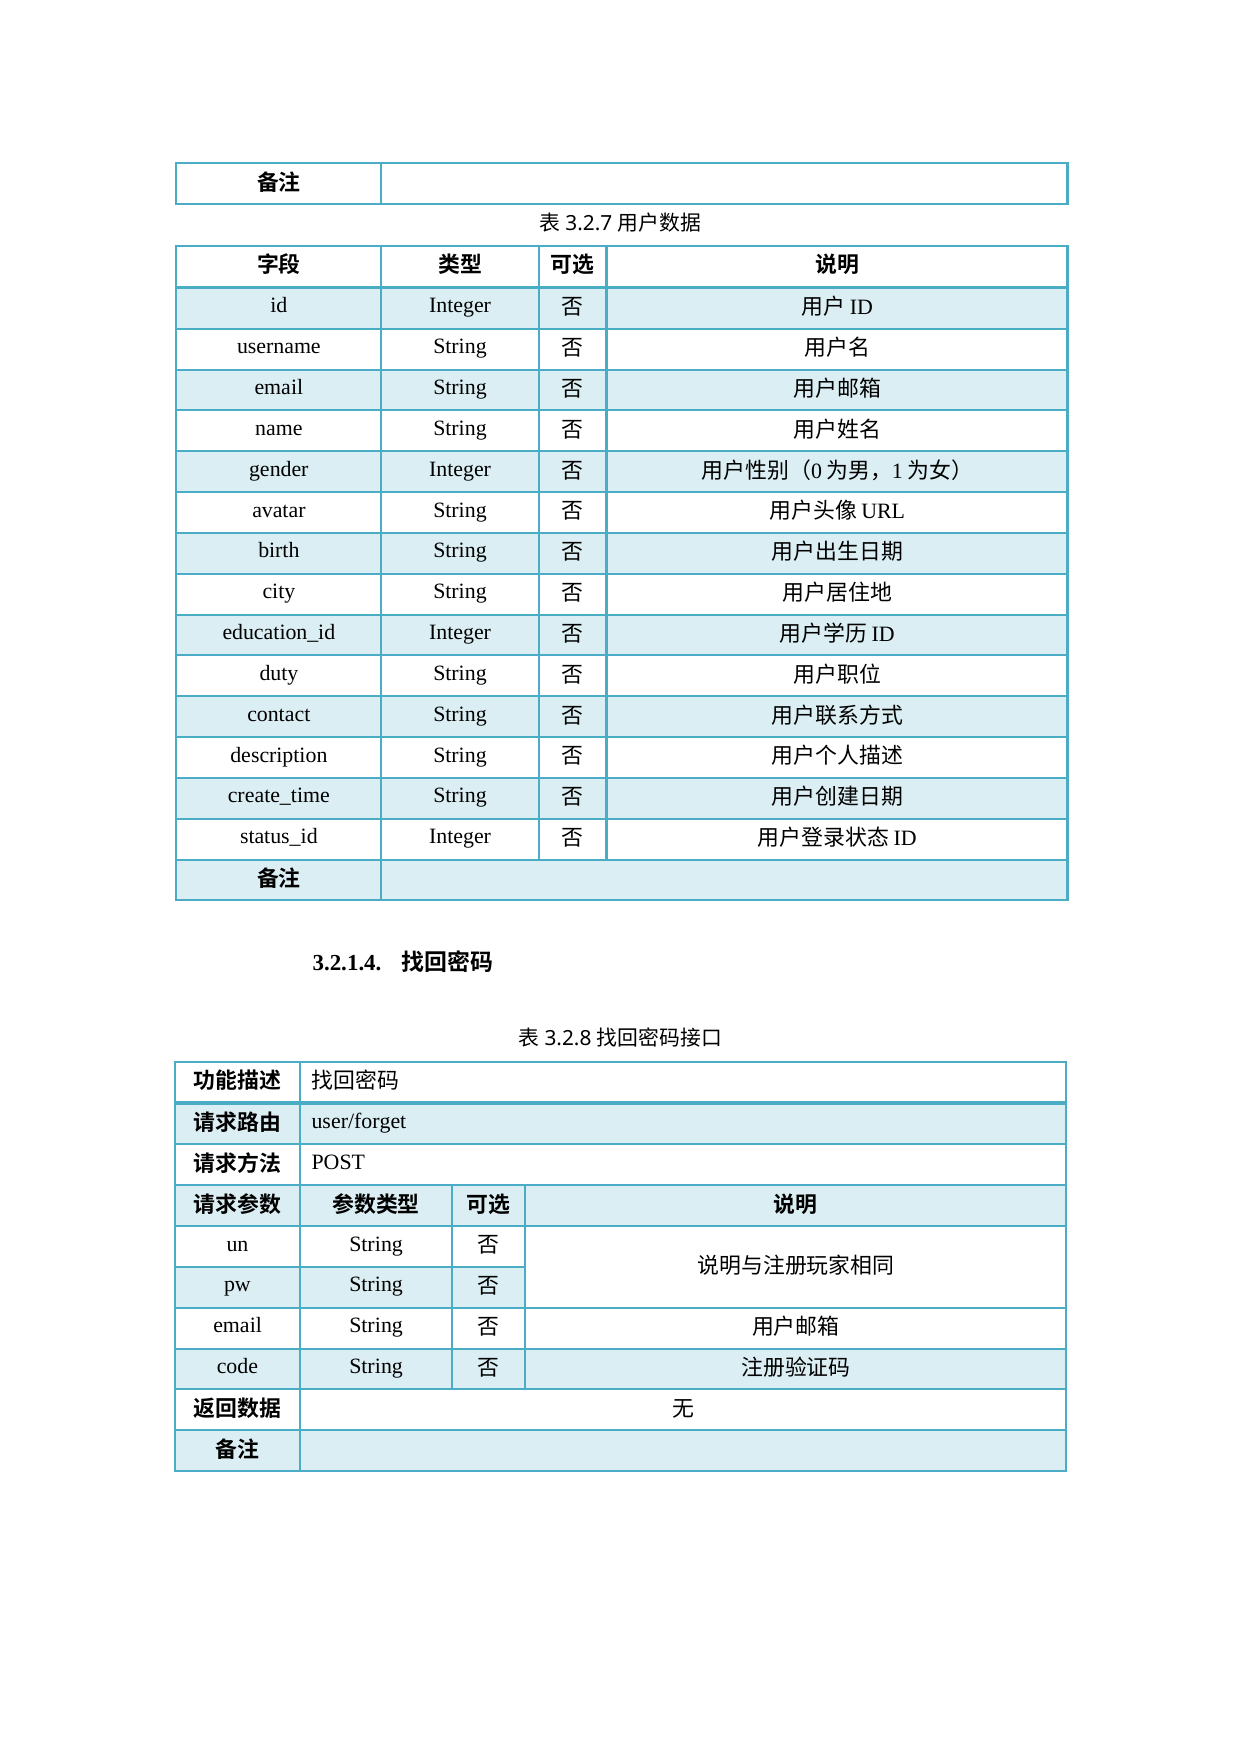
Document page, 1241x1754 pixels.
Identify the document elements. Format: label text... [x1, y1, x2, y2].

table_cell 请求参数 [176, 1186, 299, 1225]
table_cell 用户出生日期 [608, 534, 1066, 573]
table_cell [382, 861, 1066, 899]
table_cell status_id [177, 820, 380, 858]
table_cell 否 [453, 1227, 524, 1266]
table_cell 用户性别（0为男，1为女） [608, 452, 1066, 491]
table_cell String [382, 534, 538, 573]
table_cell 否 [540, 534, 605, 573]
table_cell 说明 [526, 1186, 1065, 1225]
table_cell 否 [540, 779, 605, 818]
table_cell String [301, 1227, 451, 1266]
table_cell 备注 [177, 861, 380, 899]
table_cell 用户ID [608, 289, 1066, 328]
table_cell String [301, 1350, 451, 1388]
table_cell description [177, 738, 380, 777]
table_cell 否 [540, 738, 605, 777]
table_cell 否 [540, 289, 605, 328]
table_cell 否 [540, 411, 605, 450]
table_cell String [382, 738, 538, 777]
table_cell 用户学历ID [608, 616, 1066, 654]
table_cell pw [176, 1268, 299, 1307]
table_cell 用户名 [608, 330, 1066, 368]
table_cell 参数类型 [301, 1186, 451, 1225]
table_cell String [382, 575, 538, 613]
table_cell 否 [540, 697, 605, 736]
table_cell 用户邮箱 [526, 1309, 1065, 1347]
table_cell String [382, 371, 538, 409]
table_cell 否 [540, 330, 605, 368]
table_cell 否 [453, 1268, 524, 1307]
table_cell gender [177, 452, 380, 491]
table_cell 用户居住地 [608, 575, 1066, 613]
table_header 功能描述 [176, 1063, 299, 1101]
table_header 可选 [540, 247, 605, 286]
table_cell String [382, 656, 538, 695]
table_cell String [382, 330, 538, 368]
table_cell 否 [540, 452, 605, 491]
table_cell Integer [382, 616, 538, 654]
table_cell String [382, 411, 538, 450]
table_cell String [382, 493, 538, 532]
table_cell 请求方法 [176, 1145, 299, 1184]
table_cell 用户头像URL [608, 493, 1066, 532]
table_cell avatar [177, 493, 380, 532]
table_cell 备注 [176, 1431, 299, 1470]
table_cell birth [177, 534, 380, 573]
table_cell [301, 1431, 1065, 1470]
table_cell 否 [540, 616, 605, 654]
table_cell 注册验证码 [526, 1350, 1065, 1388]
table_cell Integer [382, 820, 538, 858]
table_cell 用户邮箱 [608, 371, 1066, 409]
table_cell duty [177, 656, 380, 695]
table_cell 否 [540, 493, 605, 532]
table_header 类型 [382, 247, 538, 286]
table_cell 用户联系方式 [608, 697, 1066, 736]
table_cell Integer [382, 289, 538, 328]
table_cell 用户姓名 [608, 411, 1066, 450]
table_cell 用户登录状态ID [608, 820, 1066, 858]
table_cell 否 [453, 1350, 524, 1388]
subtitle 找回密码 [312, 928, 1053, 993]
table_cell String [301, 1309, 451, 1347]
table_cell 用户职位 [608, 656, 1066, 695]
table_cell String [382, 779, 538, 818]
table_cell 说明与注册玩家相同 [526, 1227, 1065, 1307]
table_cell Integer [382, 452, 538, 491]
list 用户数据 [187, 205, 1053, 237]
table_cell [382, 164, 1066, 203]
table_cell 否 [540, 820, 605, 858]
table_cell city [177, 575, 380, 613]
table_cell education_id [177, 616, 380, 654]
table_cell contact [177, 697, 380, 736]
table_cell 可选 [453, 1186, 524, 1225]
table_cell String [382, 697, 538, 736]
table_cell 否 [540, 575, 605, 613]
table_cell email [176, 1309, 299, 1347]
table_cell 请求路由 [176, 1105, 299, 1143]
table_cell name [177, 411, 380, 450]
table_cell 否 [540, 371, 605, 409]
table_cell code [176, 1350, 299, 1388]
table_cell String [301, 1268, 451, 1307]
table_cell create_time [177, 779, 380, 818]
table_cell email [177, 371, 380, 409]
table_cell 返回数据 [176, 1390, 299, 1429]
table_header 说明 [608, 247, 1066, 286]
table_cell 无 [301, 1390, 1065, 1429]
table_cell 否 [540, 656, 605, 695]
table_cell user/forget [301, 1105, 1065, 1143]
table_header 字段 [177, 247, 380, 286]
table_cell 备注 [177, 164, 380, 203]
table_cell 用户个人描述 [608, 738, 1066, 777]
table_cell username [177, 330, 380, 368]
table_header 找回密码 [301, 1063, 1065, 1101]
list 找回密码接口 [187, 1021, 1053, 1053]
table_cell 用户创建日期 [608, 779, 1066, 818]
table_cell POST [301, 1145, 1065, 1184]
table_cell un [176, 1227, 299, 1266]
table_cell id [177, 289, 380, 328]
table_cell 否 [453, 1309, 524, 1347]
